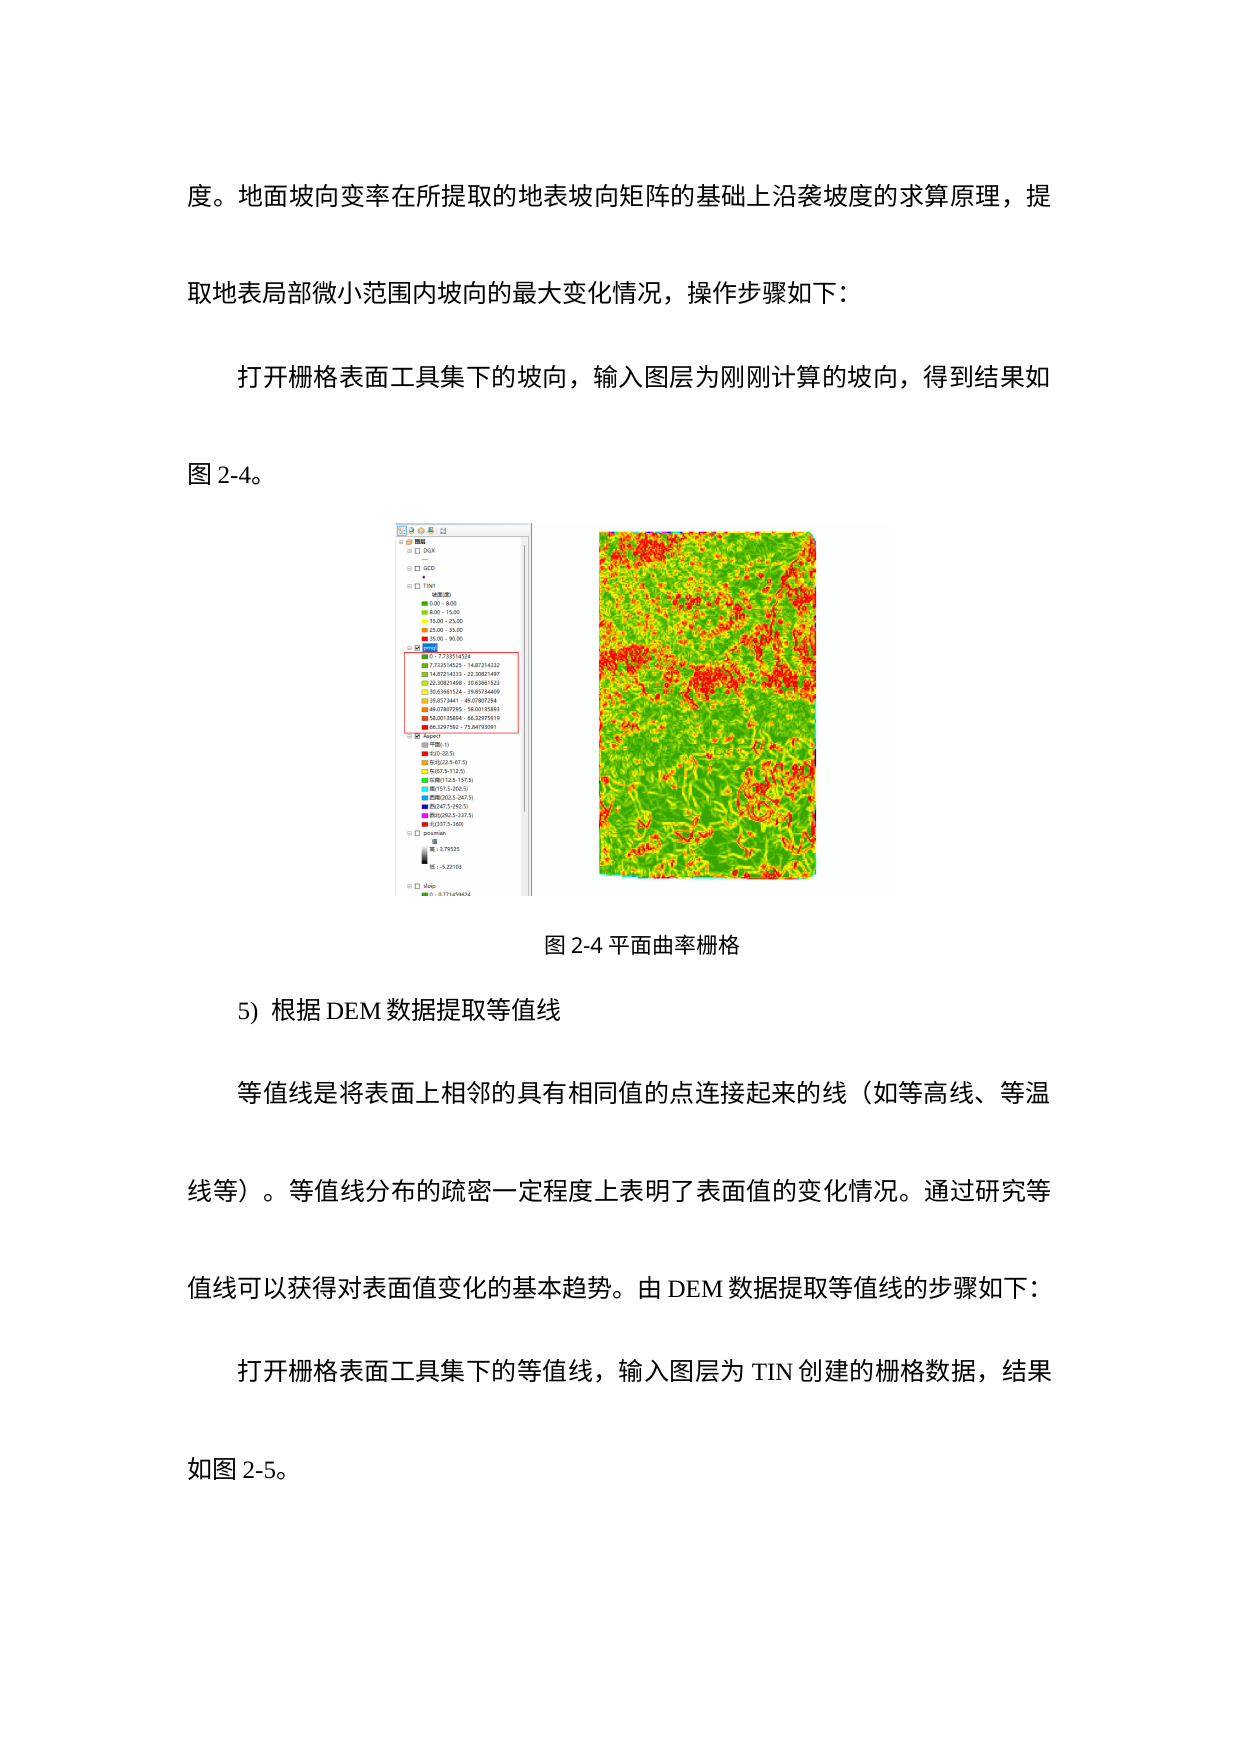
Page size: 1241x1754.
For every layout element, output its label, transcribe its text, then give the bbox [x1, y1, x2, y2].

text 等值线是将表面上相邻的具有相同值的点连接起来的线（如等高线、等温线等）。等值线分布的疏密一定程度上表明了表面值的变化情况。通过研究等值线可以获得对表面值变化的基本趋势。由DEM数据提取等值线的步骤如下： [187, 1059, 1053, 1319]
text 打开栅格表面工具集下的坡向，输入图层为刚刚计算的坡向，得到结果如图2-4。 [187, 343, 1053, 505]
picture [395, 523, 895, 896]
text 5) 根据DEM数据提取等值线 [187, 976, 1053, 1041]
text 打开栅格表面工具集下的等值线，输入图层为TIN创建的栅格数据，结果如图2-5。 [187, 1337, 1053, 1500]
text 图2-4 平面曲率栅格 [187, 928, 1053, 960]
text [187, 162, 1053, 324]
